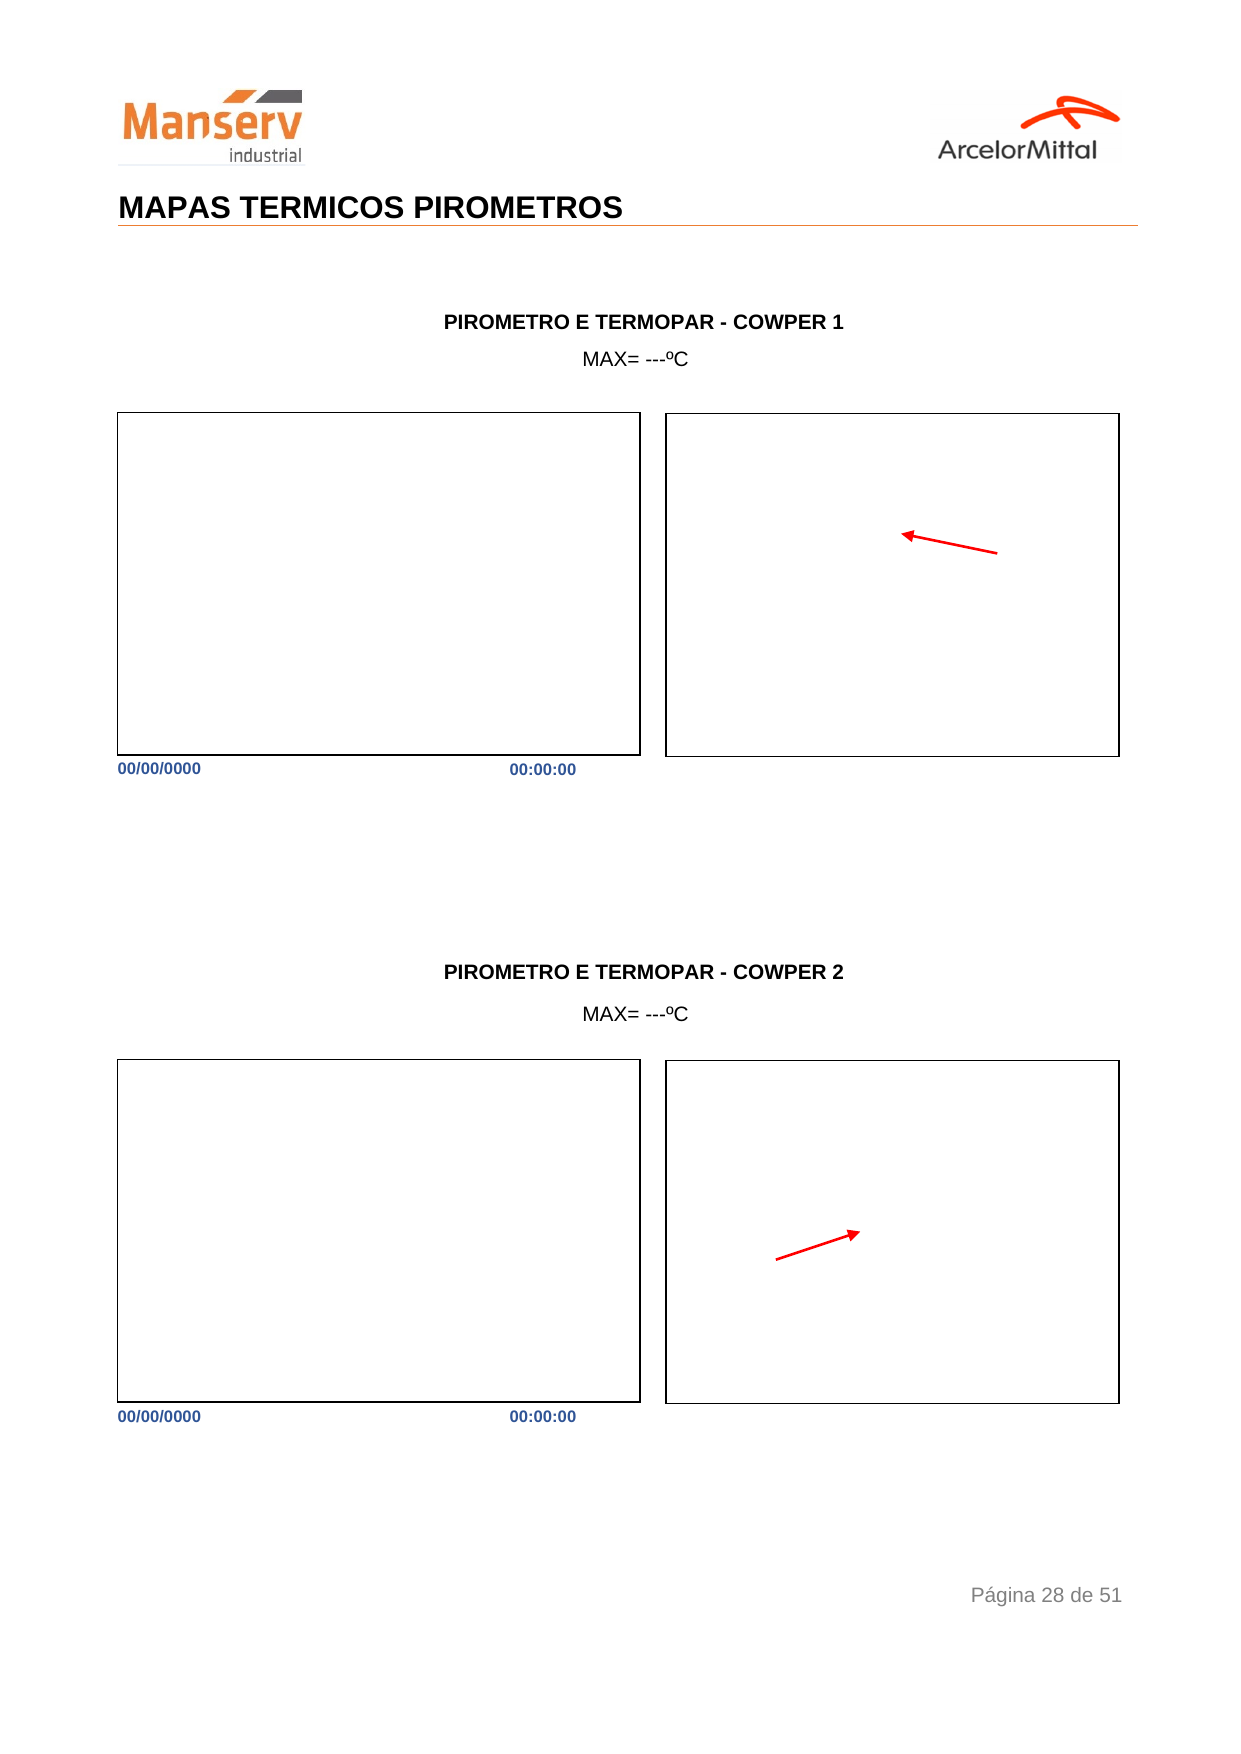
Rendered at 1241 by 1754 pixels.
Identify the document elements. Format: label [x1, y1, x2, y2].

picture [929, 90, 1123, 163]
picture [118, 88, 306, 166]
